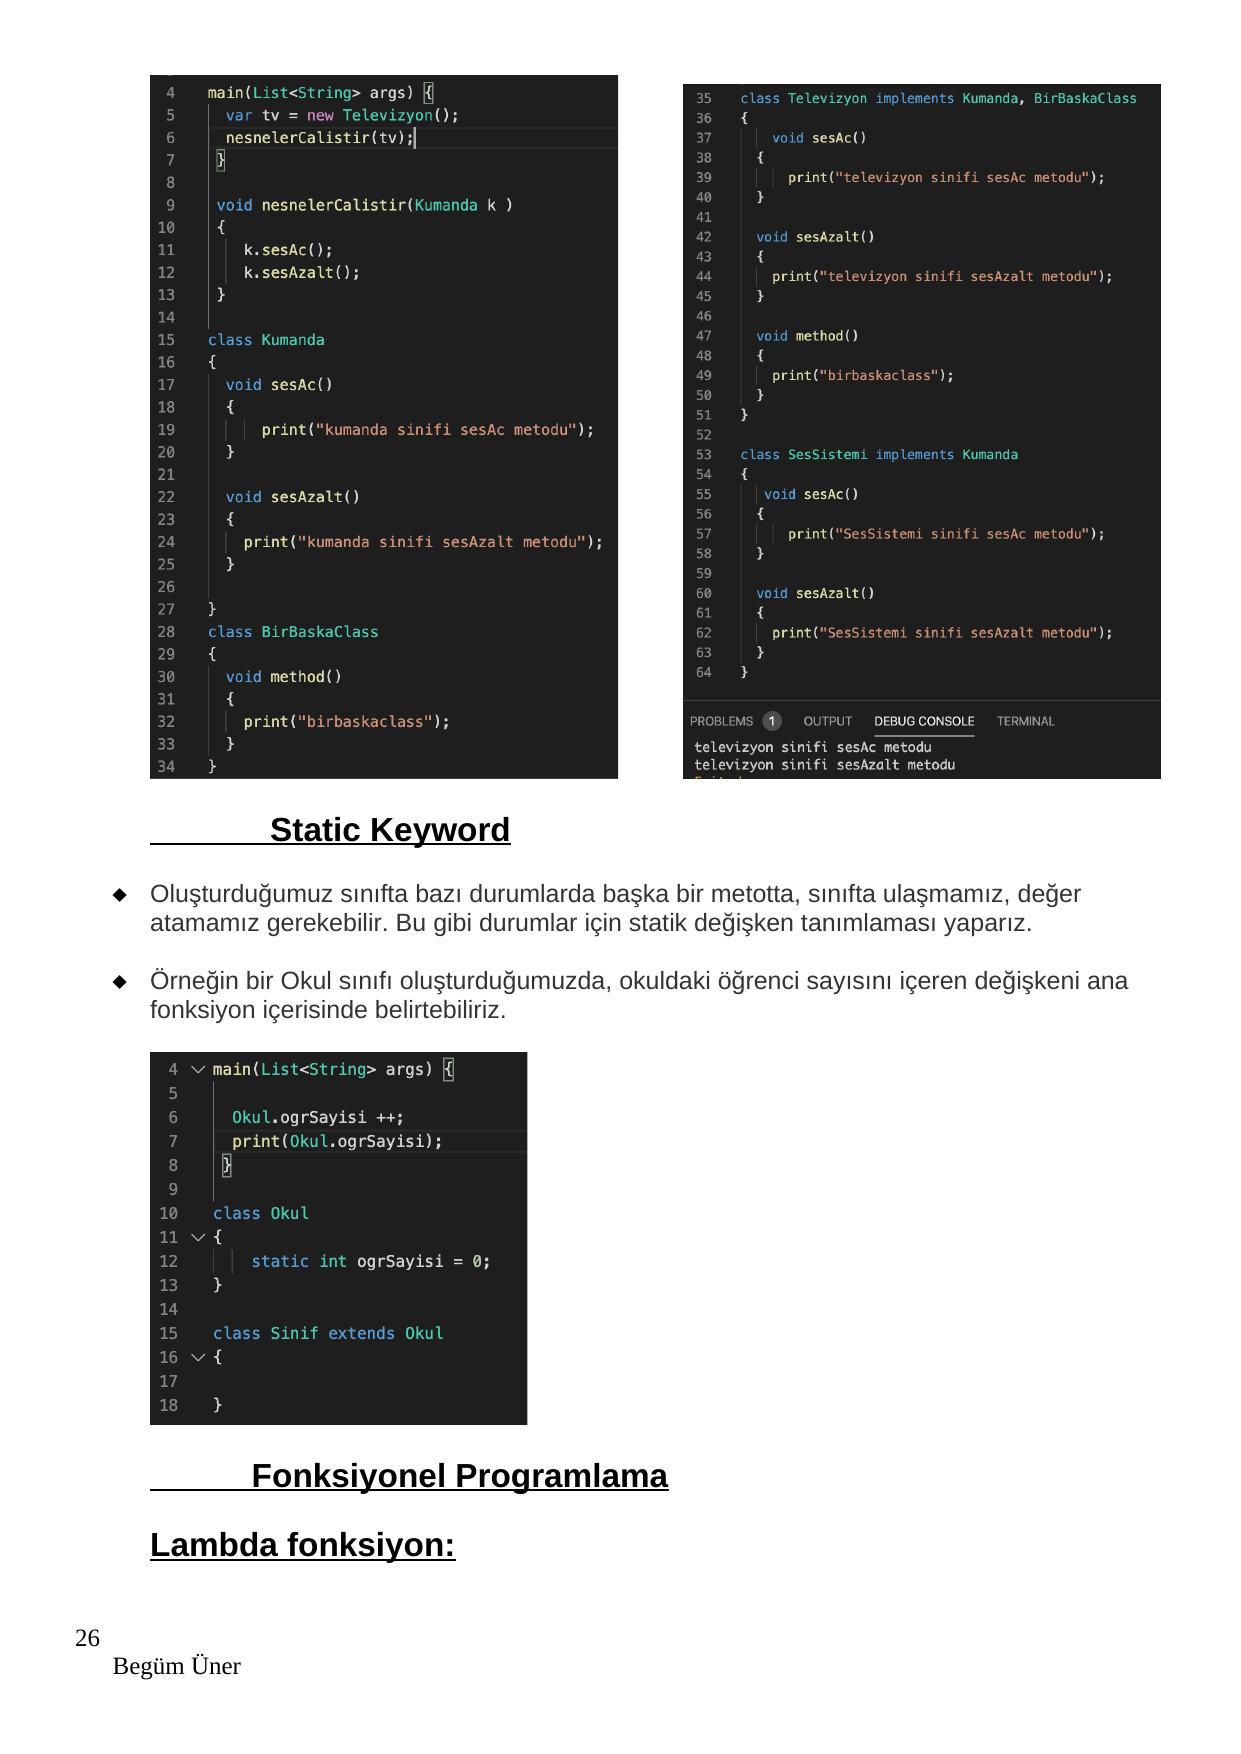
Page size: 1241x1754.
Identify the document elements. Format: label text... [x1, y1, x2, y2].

list Oluşturduğumuz sınıfta bazı durumlarda başka bir metotta, sınıfta ulaşmamız, değer atamamız gerekebilir. Bu gibi durumlar için statik değişken tanımlaması yaparız. [112, 879, 1165, 937]
picture [683, 84, 1161, 779]
text Lambda fonksiyon: [150, 1526, 1165, 1564]
text Fonksiyonel Programlama [150, 1456, 1165, 1494]
picture [150, 75, 619, 779]
text Static Keyword [150, 810, 1165, 848]
list Örneğin bir Okul sınıfı oluşturduğumuzda, okuldaki öğrenci sayısını içeren değişkeni ana fonksiyon içerisinde belirtebiliriz. [112, 966, 1165, 1023]
picture [150, 1052, 528, 1425]
